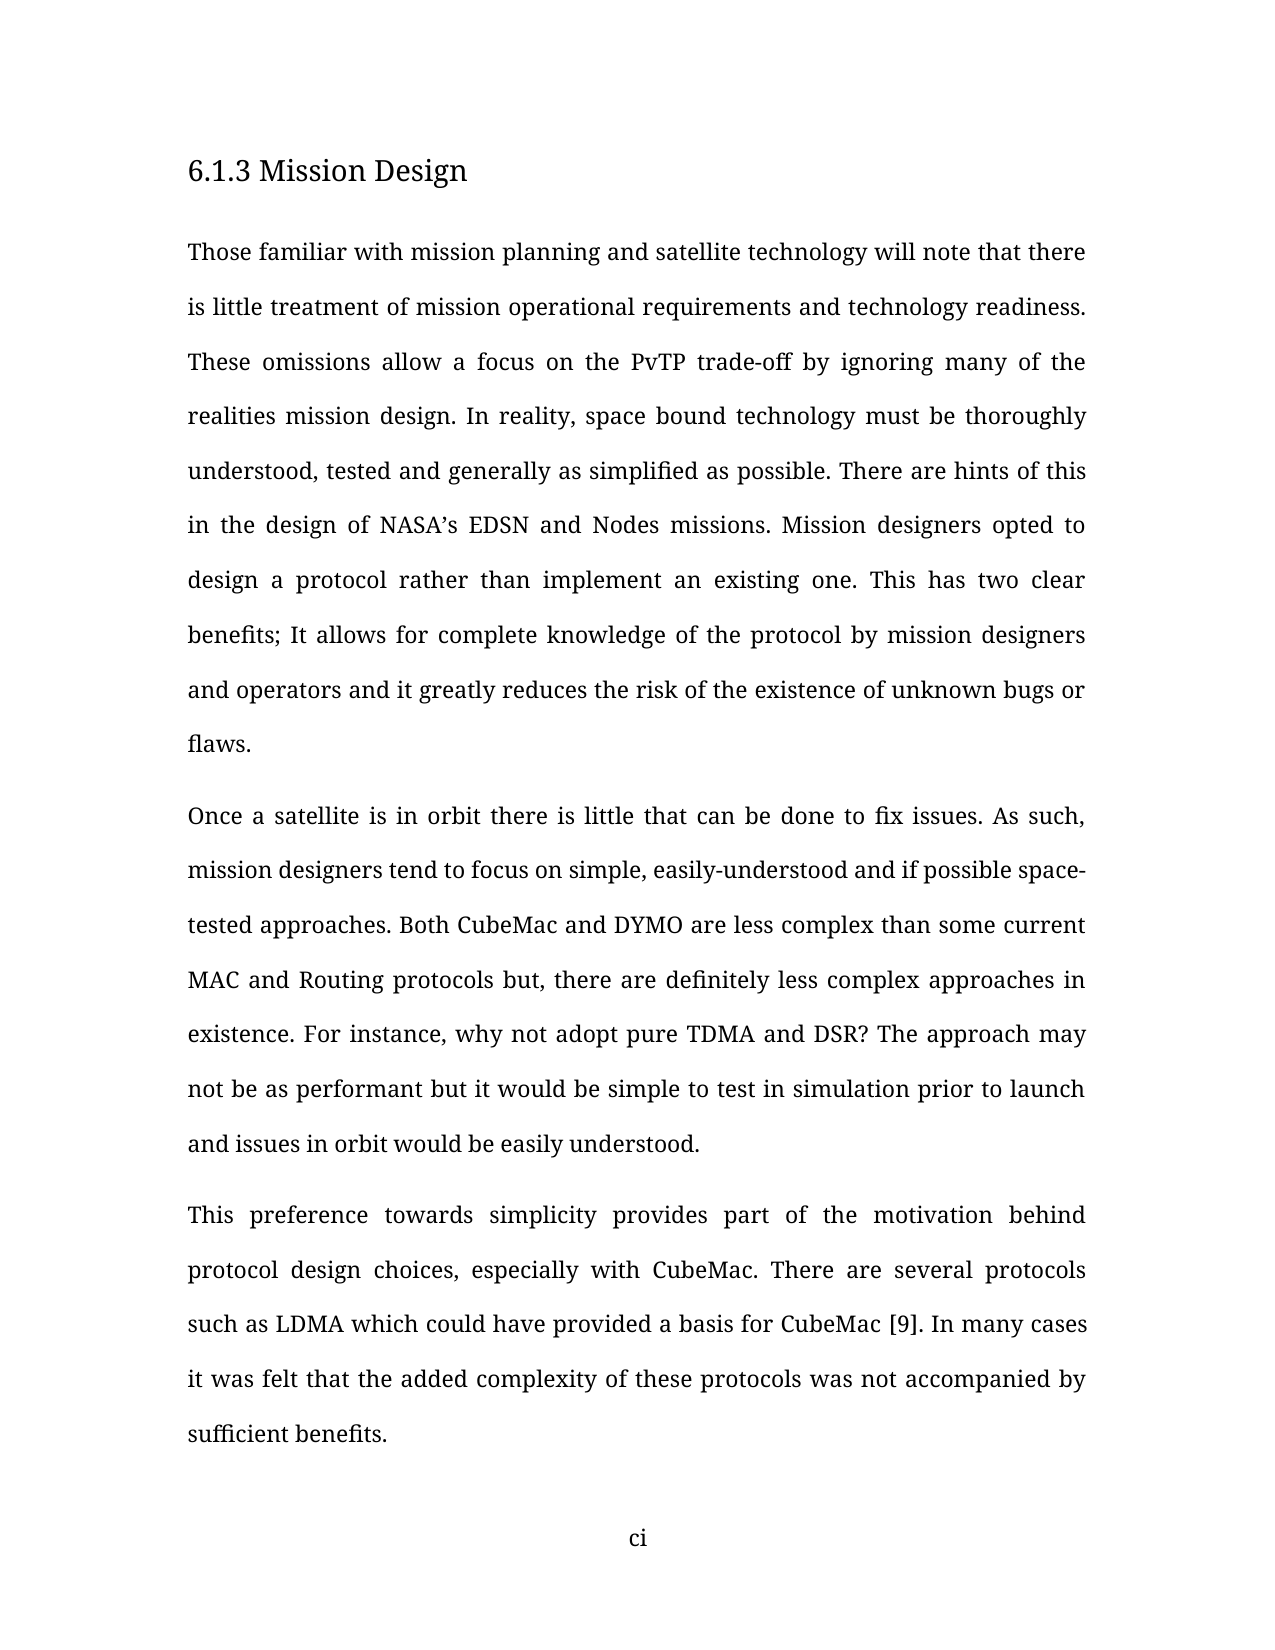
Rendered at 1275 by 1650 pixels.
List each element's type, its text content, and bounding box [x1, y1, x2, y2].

text This preference towards simplicity provides part of the motivation behind protocol design choices, especially with CubeMac. There are several protocols such as LDMA which could have provided a basis for CubeMac [9]. In many cases it was felt that the added complexity of these protocols was not accompanied by sufficient benefits. [187, 1199, 1087, 1449]
text Those familiar with mission planning and satellite technology will note that there is little treatment of mission operational requirements and technology readiness. These omissions allow a focus on the PvTP trade-off by ignoring many of the realities mission design. In reality, space bound technology must be thoroughly understood, tested and generally as simplified as possible. There are hints of this in the design of NASA’s EDSN and Nodes missions. Mission designers opted to design a protocol rather than implement an existing one. This has two clear benefits; It allows for complete knowledge of the protocol by mission designers and operators and it greatly reduces the risk of the existence of unknown bugs or flaws. [187, 236, 1087, 759]
text Once a satellite is in orbit there is little that can be done to fix issues. As such, mission designers tend to focus on simple, easily-understood and if possible space-tested approaches. Both CubeMac and DYMO are less complex than some current MAC and Routing protocols but, there are definitely less complex approaches in existence. For instance, why not adopt pure TDMA and DSR? The approach may not be as performant but it would be simple to test in simulation prior to launch and issues in orbit would be easily understood. [187, 799, 1087, 1159]
subtitle Mission Design [187, 150, 1087, 190]
